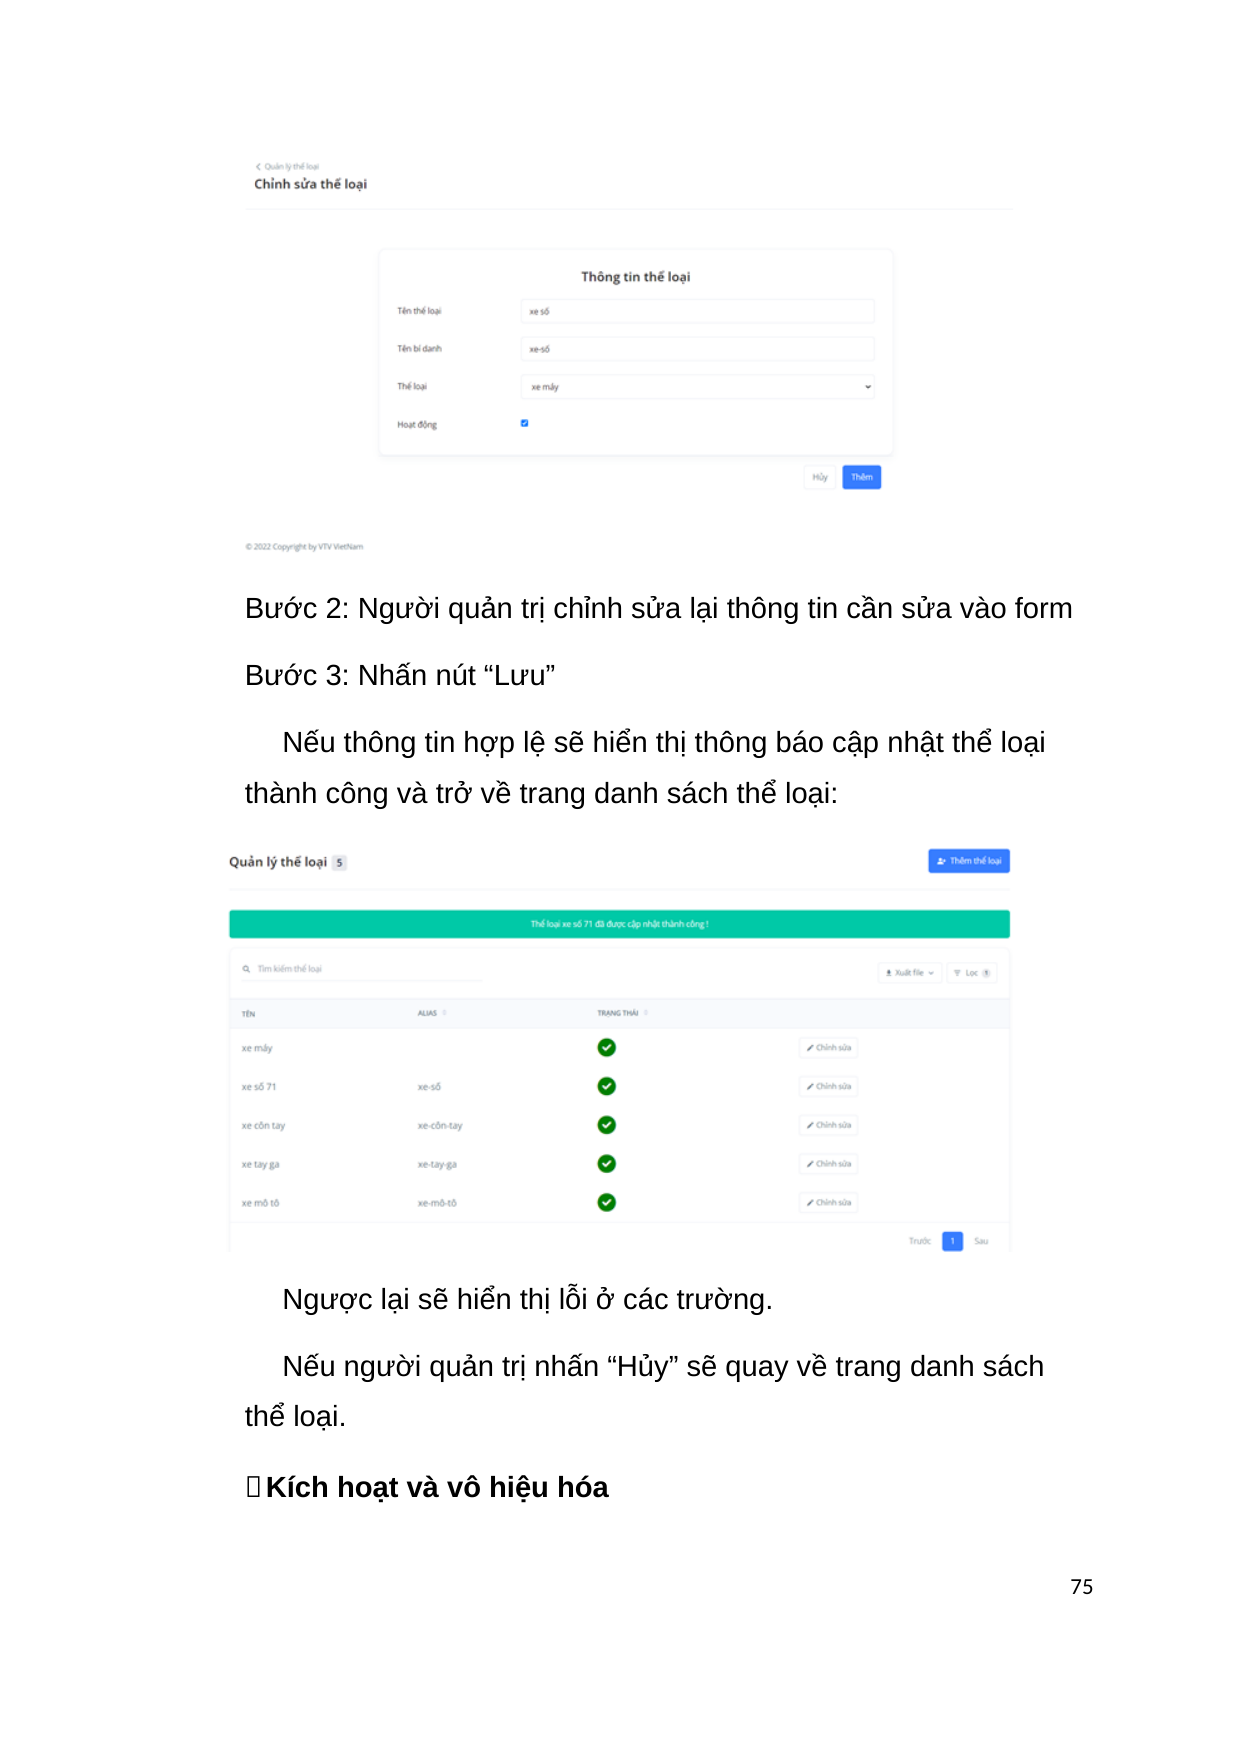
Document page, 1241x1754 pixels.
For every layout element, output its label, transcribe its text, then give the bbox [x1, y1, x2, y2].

list Bước 3: Nhấn nút “Lưu” [244, 658, 1093, 692]
list  Kích hoạt và vô hiệu hóa [244, 1466, 1093, 1506]
list Nếu thông tin hợp lệ sẽ hiển thị thông báo cập nhật thể loại thành công và trở về trang danh sách thể loại: [244, 725, 1093, 809]
list Ngược lại sẽ hiển thị lỗi ở các trường. [244, 1282, 1093, 1316]
list Nếu người quản trị nhấn “Hủy” sẽ quay về trang danh sách thể loại. [244, 1349, 1093, 1433]
picture [244, 147, 1014, 561]
picture [225, 842, 1014, 1252]
list Bước 2: Người quản trị chỉnh sửa lại thông tin cần sửa vào form [244, 591, 1093, 625]
